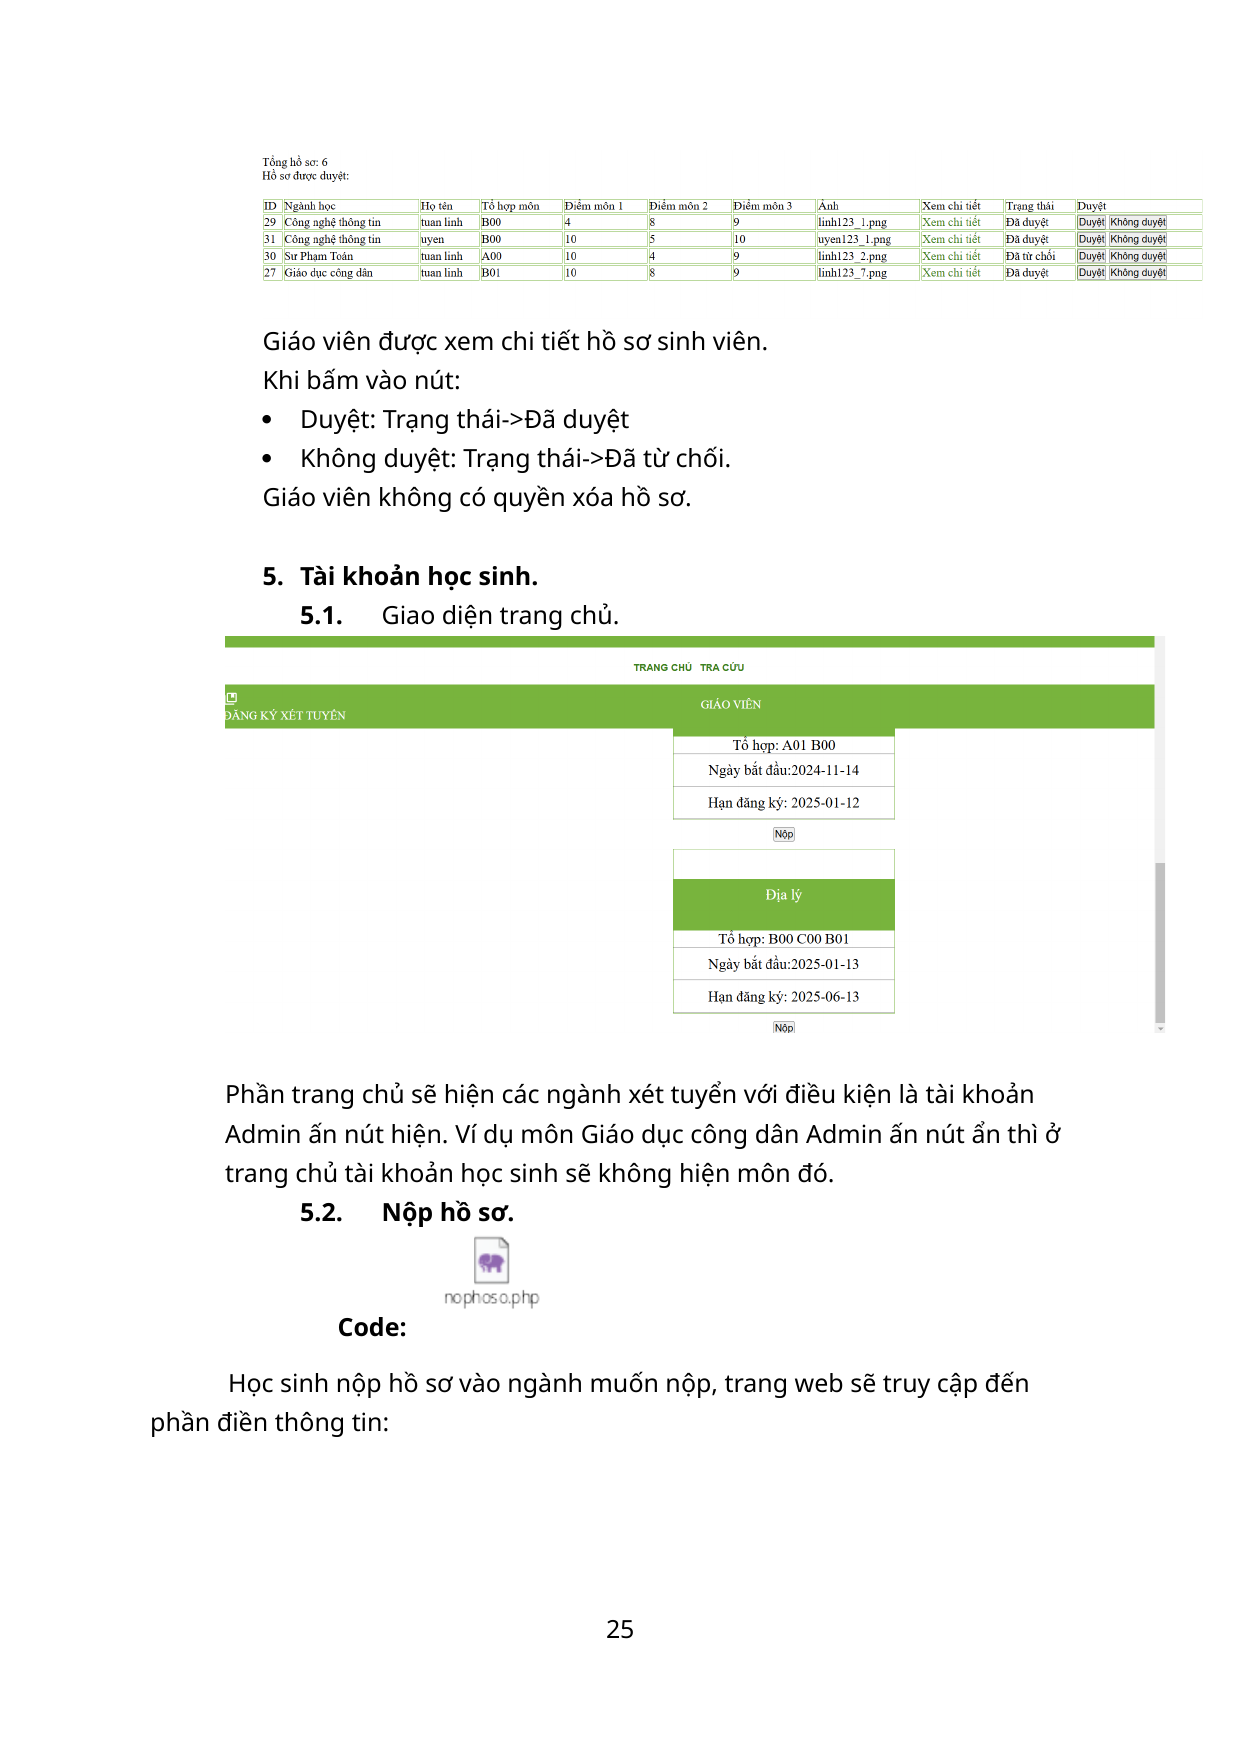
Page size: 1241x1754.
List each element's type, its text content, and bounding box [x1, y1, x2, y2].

list Code: [337, 1234, 1090, 1343]
list Phần trang chủ sẽ hiện các ngành xét tuyển với điều kiện là tài khoản Admin ấn nút hiện. Ví dụ môn Giáo dục công dân Admin ấn nút ẩn thì ở trang chủ tài khoản học sinh sẽ không hiện môn đó. [225, 1077, 1090, 1189]
list Tài khoản học sinh. [262, 558, 1090, 592]
picture [225, 636, 1166, 1033]
list Không duyệt: Trạng thái->Đã từ chối. [262, 441, 1090, 475]
list Giáo viên không có quyền xóa hồ sơ. [262, 480, 1090, 514]
list Khi bấm vào nút: [262, 362, 1090, 396]
list Nộp hồ sơ. [300, 1194, 1090, 1229]
picture [262, 150, 1203, 319]
list Duyệt: Trạng thái->Đã duyệt [262, 402, 1090, 436]
list Giáo viên được xem chi tiết hồ sơ sinh viên. [262, 323, 1090, 357]
list Giao diện trang chủ. [300, 597, 1090, 631]
text Học sinh nộp hồ sơ vào ngành muốn nộp, trang web sẽ truy cập đến phần điền thông tin: [150, 1365, 1090, 1438]
